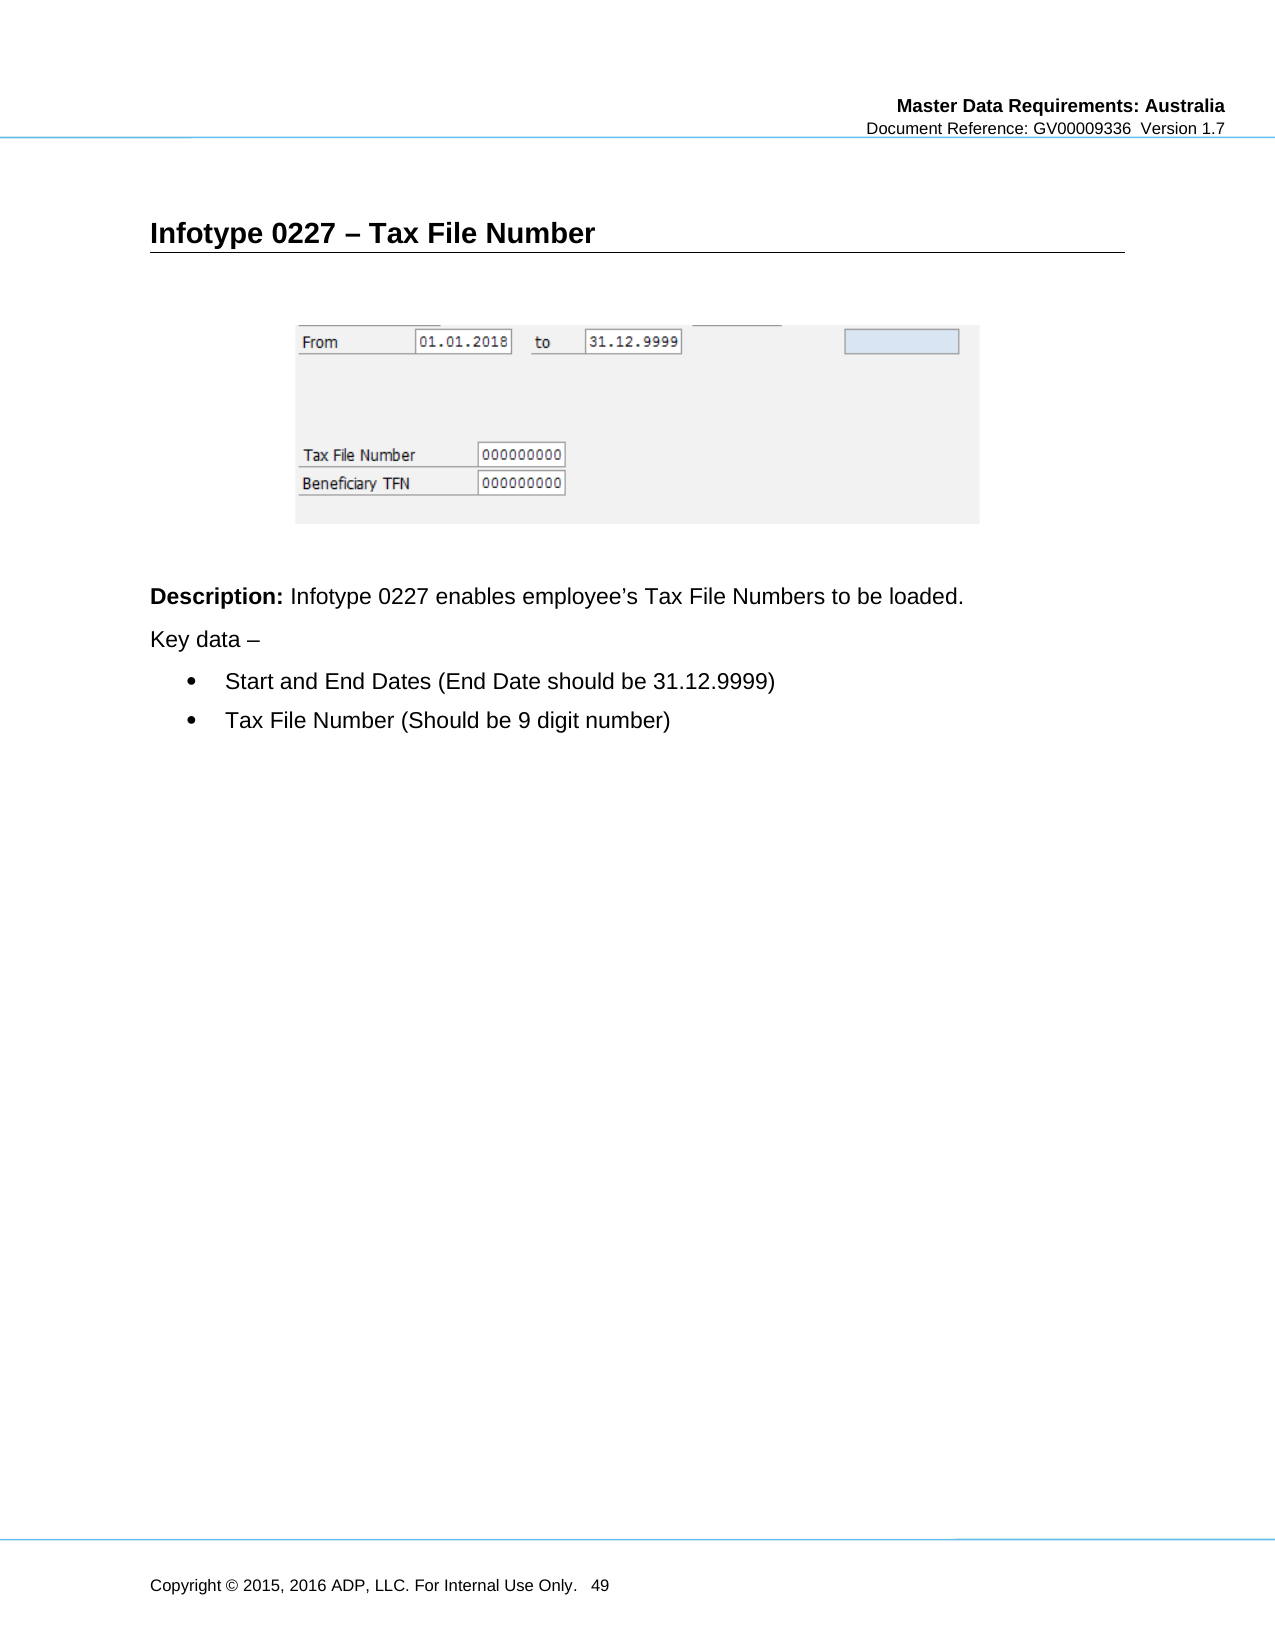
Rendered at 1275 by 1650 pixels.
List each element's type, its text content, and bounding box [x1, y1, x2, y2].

subtitle Infotype 0227 – Tax File Number [150, 216, 1125, 252]
list Start and End Dates (End Date should be 31.12.9999) [187, 668, 1125, 694]
picture [295, 325, 980, 524]
text Key data – [150, 626, 1125, 652]
text Description: Infotype 0227 enables employee’s Tax File Numbers to be loaded. [150, 583, 1125, 609]
list Tax File Number (Should be 9 digit number) [187, 707, 1125, 733]
